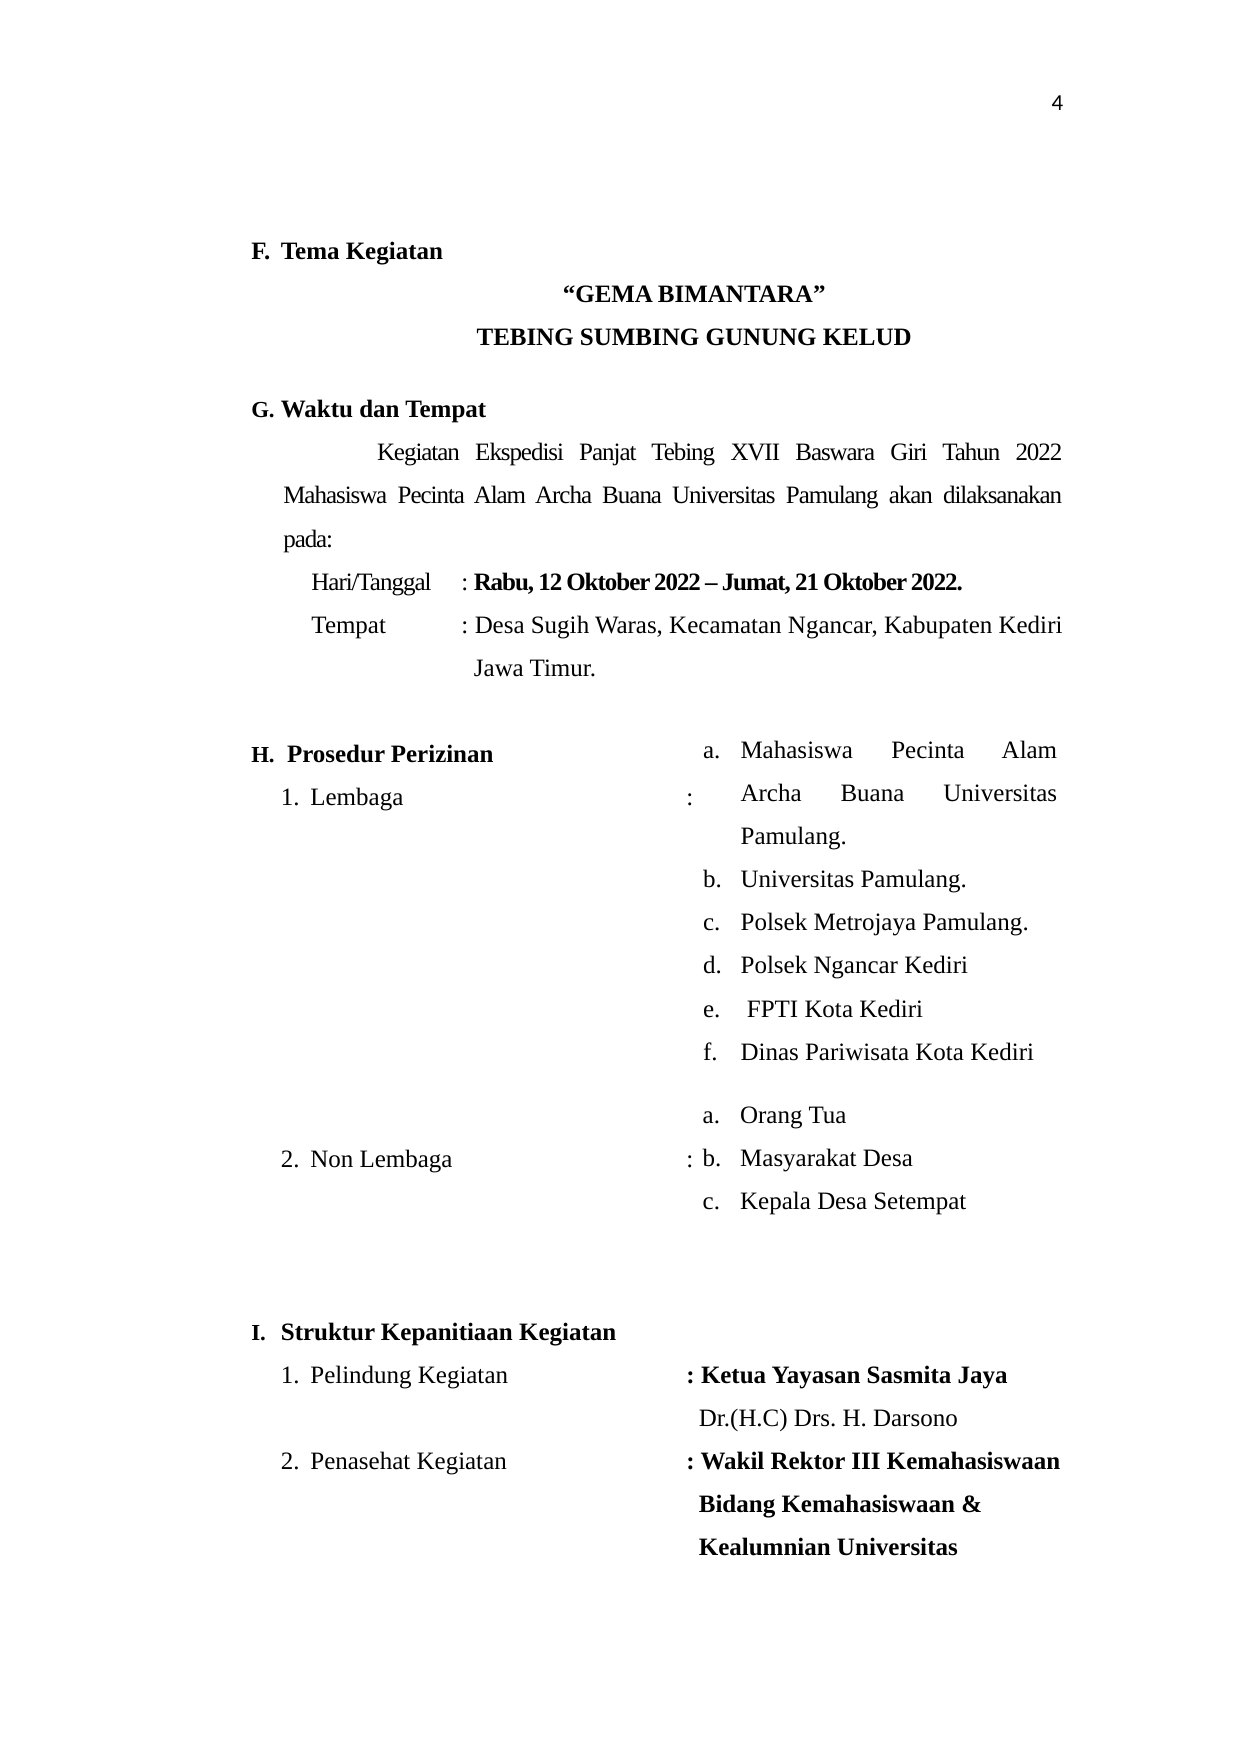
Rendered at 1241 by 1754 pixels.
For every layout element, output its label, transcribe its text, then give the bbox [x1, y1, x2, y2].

list Pelindung Kegiatan : Ketua Yayasan Sasmita Jaya [281, 1360, 1063, 1388]
list Lembaga : [281, 782, 1063, 811]
text Tempat : Desa Sugih Waras, Kecamatan Ngancar, Kabupaten Kediri [311, 610, 1063, 639]
text Jawa Timur. [415, 653, 1063, 682]
list Dr.(H.C) Drs. H. Darsono [274, 1403, 1063, 1432]
title Kegiatan Ekspedisi Panjat Tebing XVII Baswara Giri Tahun 2022 Mahasiswa Pecinta Alam Archa Buana Universitas Pamulang akan dilaksanakan pada: [283, 437, 1063, 552]
subtitle Prosedur Perizinan [251, 739, 1063, 768]
title Hari/Tanggal : Rabu, 12 Oktober 2022 – Jumat, 21 Oktober 2022. [311, 567, 1063, 596]
list Bidang Kemahasiswaan & [686, 1489, 1063, 1518]
list Kealumnian Universitas [686, 1532, 1063, 1561]
list “GEMA BIMANTARA” [369, 279, 1019, 308]
subtitle Waktu dan Tempat [251, 394, 1063, 423]
list TEBING SUMBING GUNUNG KELUD [369, 322, 1019, 351]
list Penasehat Kegiatan : Wakil Rektor III Kemahasiswaan [281, 1446, 1063, 1475]
subtitle Tema Kegiatan [251, 236, 1063, 265]
list Non Lembaga : [281, 1144, 1063, 1173]
subtitle Struktur Kepanitiaan Kegiatan [251, 1317, 1063, 1345]
